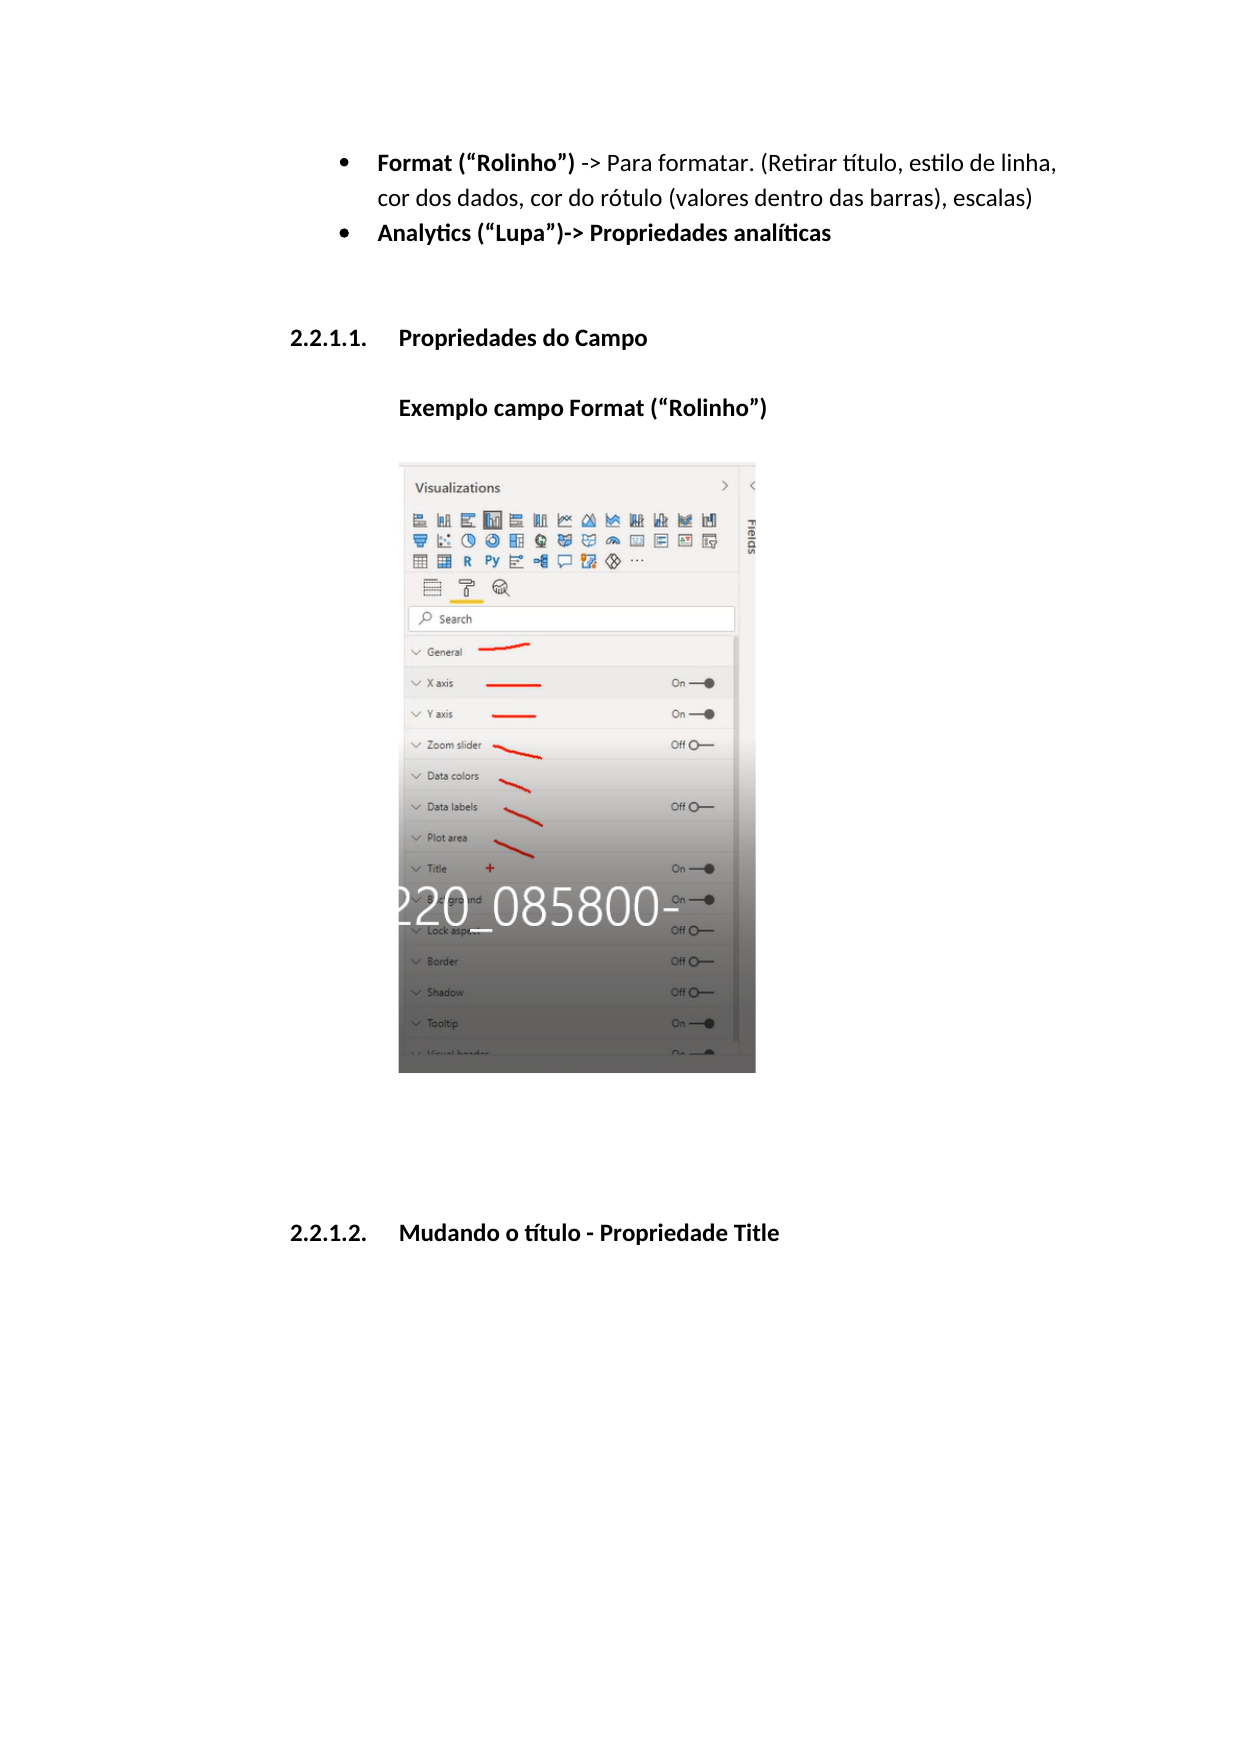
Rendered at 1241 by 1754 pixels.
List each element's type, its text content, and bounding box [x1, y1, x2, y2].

list Mudando o título - Propriedade Title [290, 1217, 1063, 1248]
list Propriedades do Campo [290, 323, 1063, 353]
list Exemplo campo Format (“Rolinho”) [398, 393, 1063, 423]
list Format (“Rolinho”) -> Para formatar. (Retirar título, estilo de linha, cor dos dados, cor do rótulo (valores dentro das barras), escalas) [340, 148, 1063, 213]
list Analytics (“Lupa”)-> Propriedades analíticas [340, 218, 1063, 248]
picture [398, 462, 756, 1073]
